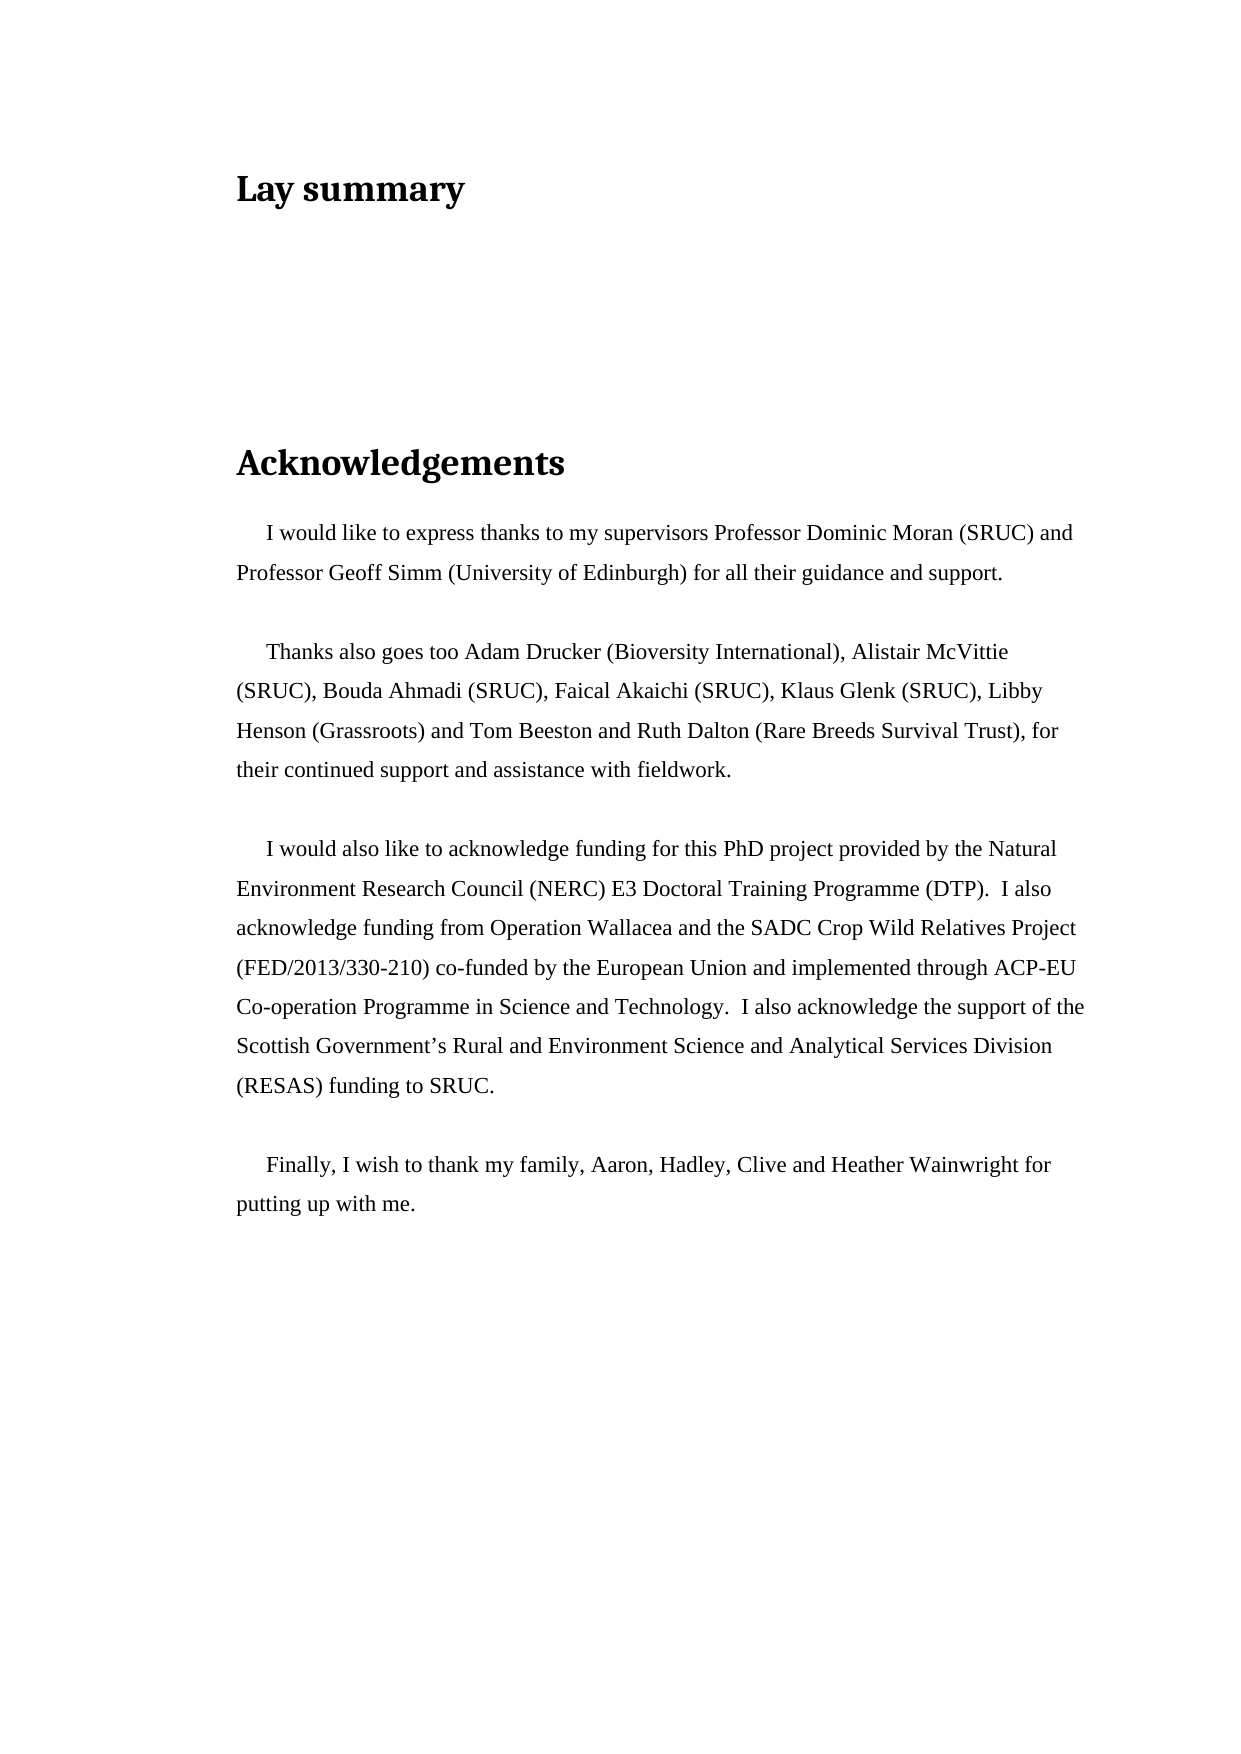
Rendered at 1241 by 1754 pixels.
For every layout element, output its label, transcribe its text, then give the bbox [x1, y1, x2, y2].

title Lay summary [236, 167, 1092, 211]
text I would like to express thanks to my supervisors Professor Dominic Moran (SRUC) and Professor Geoff Simm (University of Edinburgh) for all their guidance and support. [236, 519, 1092, 585]
title Acknowledgements [236, 442, 1092, 485]
text I would also like to acknowledge funding for this PhD project provided by the Natural Environment Research Council (NERC) E3 Doctoral Training Programme (DTP). I also acknowledge funding from Operation Wallacea and the SADC Crop Wild Relatives Project (FED/2013/330-210) co-funded by the European Union and implemented through ACP-EU Co-operation Programme in Science and Technology. I also acknowledge the support of the Scottish Government’s Rural and Environment Science and Analytical Services Division (RESAS) funding to SRUC. [236, 835, 1092, 1098]
text Thanks also goes too Adam Drucker (Bioversity International), Alistair McVittie (SRUC), Bouda Ahmadi (SRUC), Faical Akaichi (SRUC), Klaus Glenk (SRUC), Libby Henson (Grassroots) and Tom Beeston and Ruth Dalton (Rare Breeds Survival Trust), for their continued support and assistance with fieldwork. [236, 638, 1092, 782]
text Finally, I wish to thank my family, Aaron, Hadley, Clive and Heather Wainwright for putting up with me. [236, 1151, 1092, 1217]
